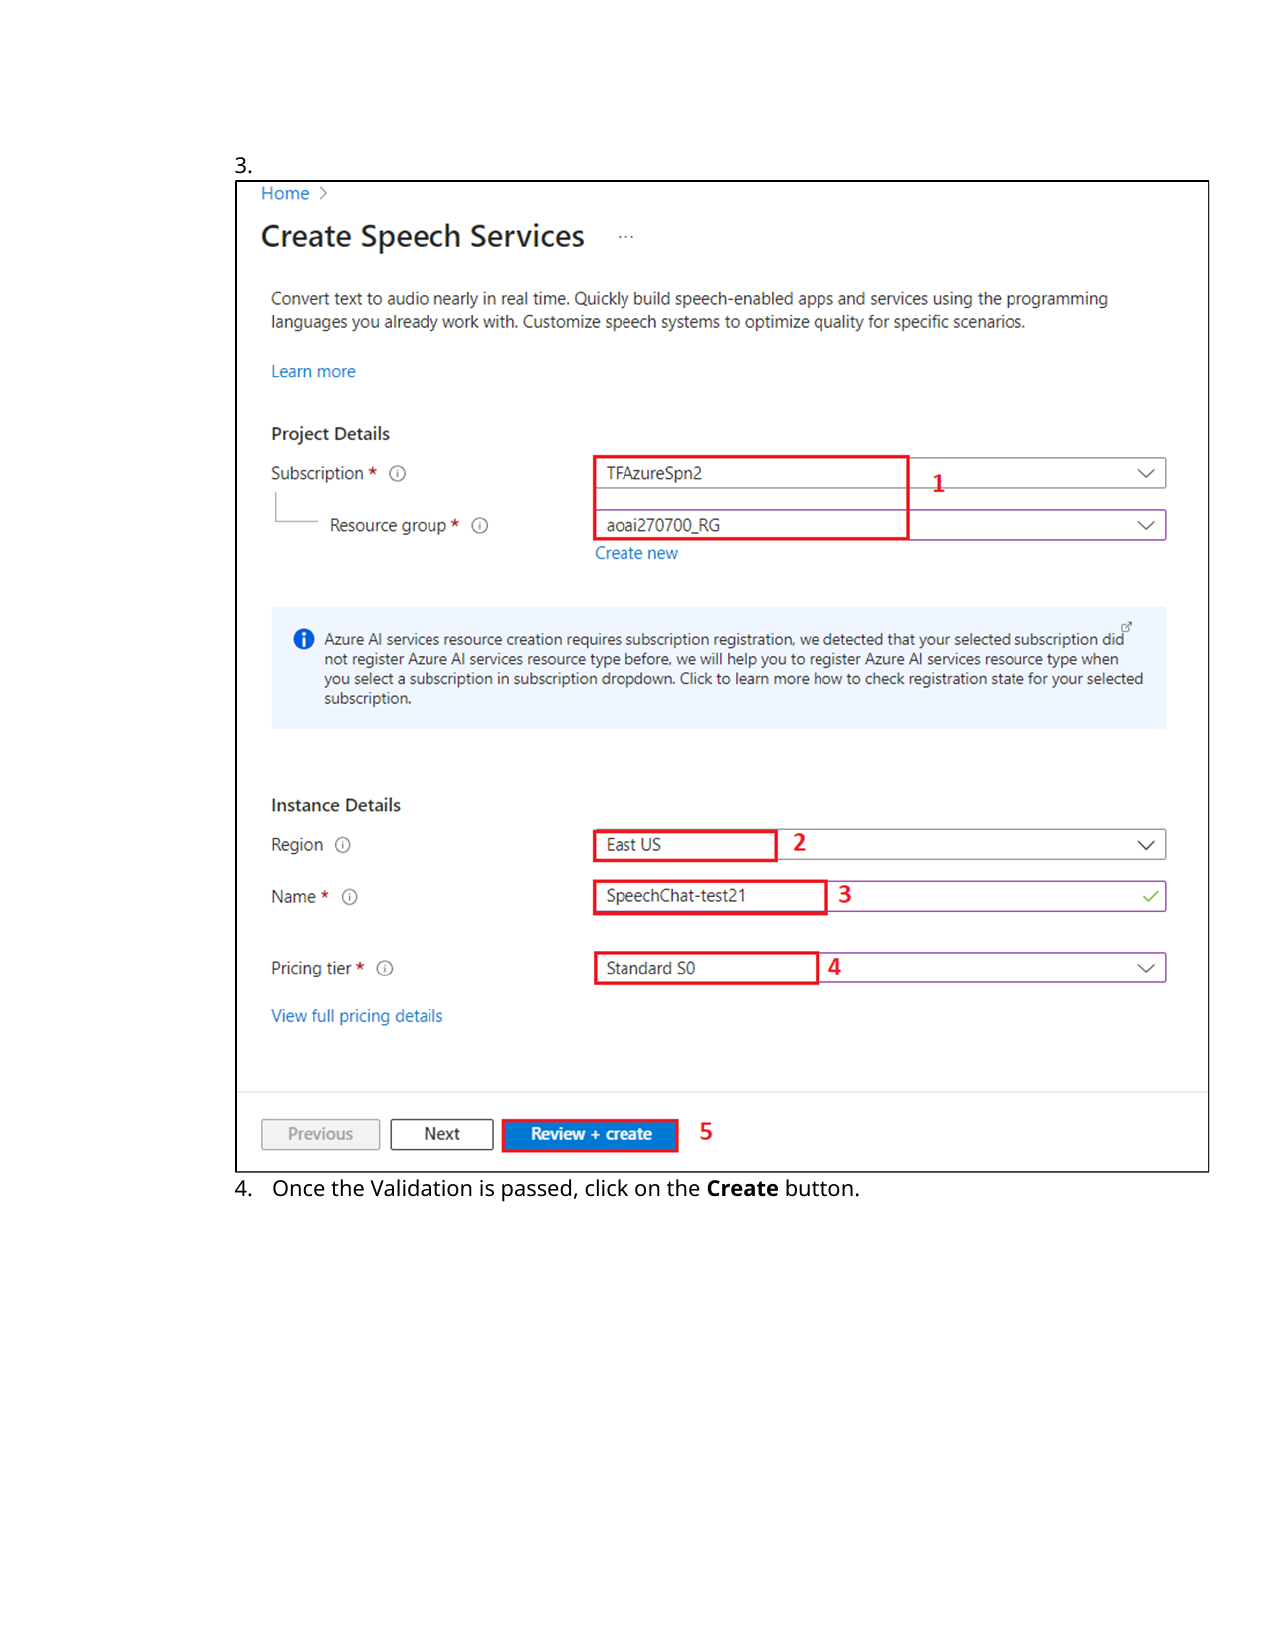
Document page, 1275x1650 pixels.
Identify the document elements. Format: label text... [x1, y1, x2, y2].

picture [234, 179, 1210, 1173]
list Once the Validation is passed, click on the Create button. [234, 1173, 1125, 1202]
